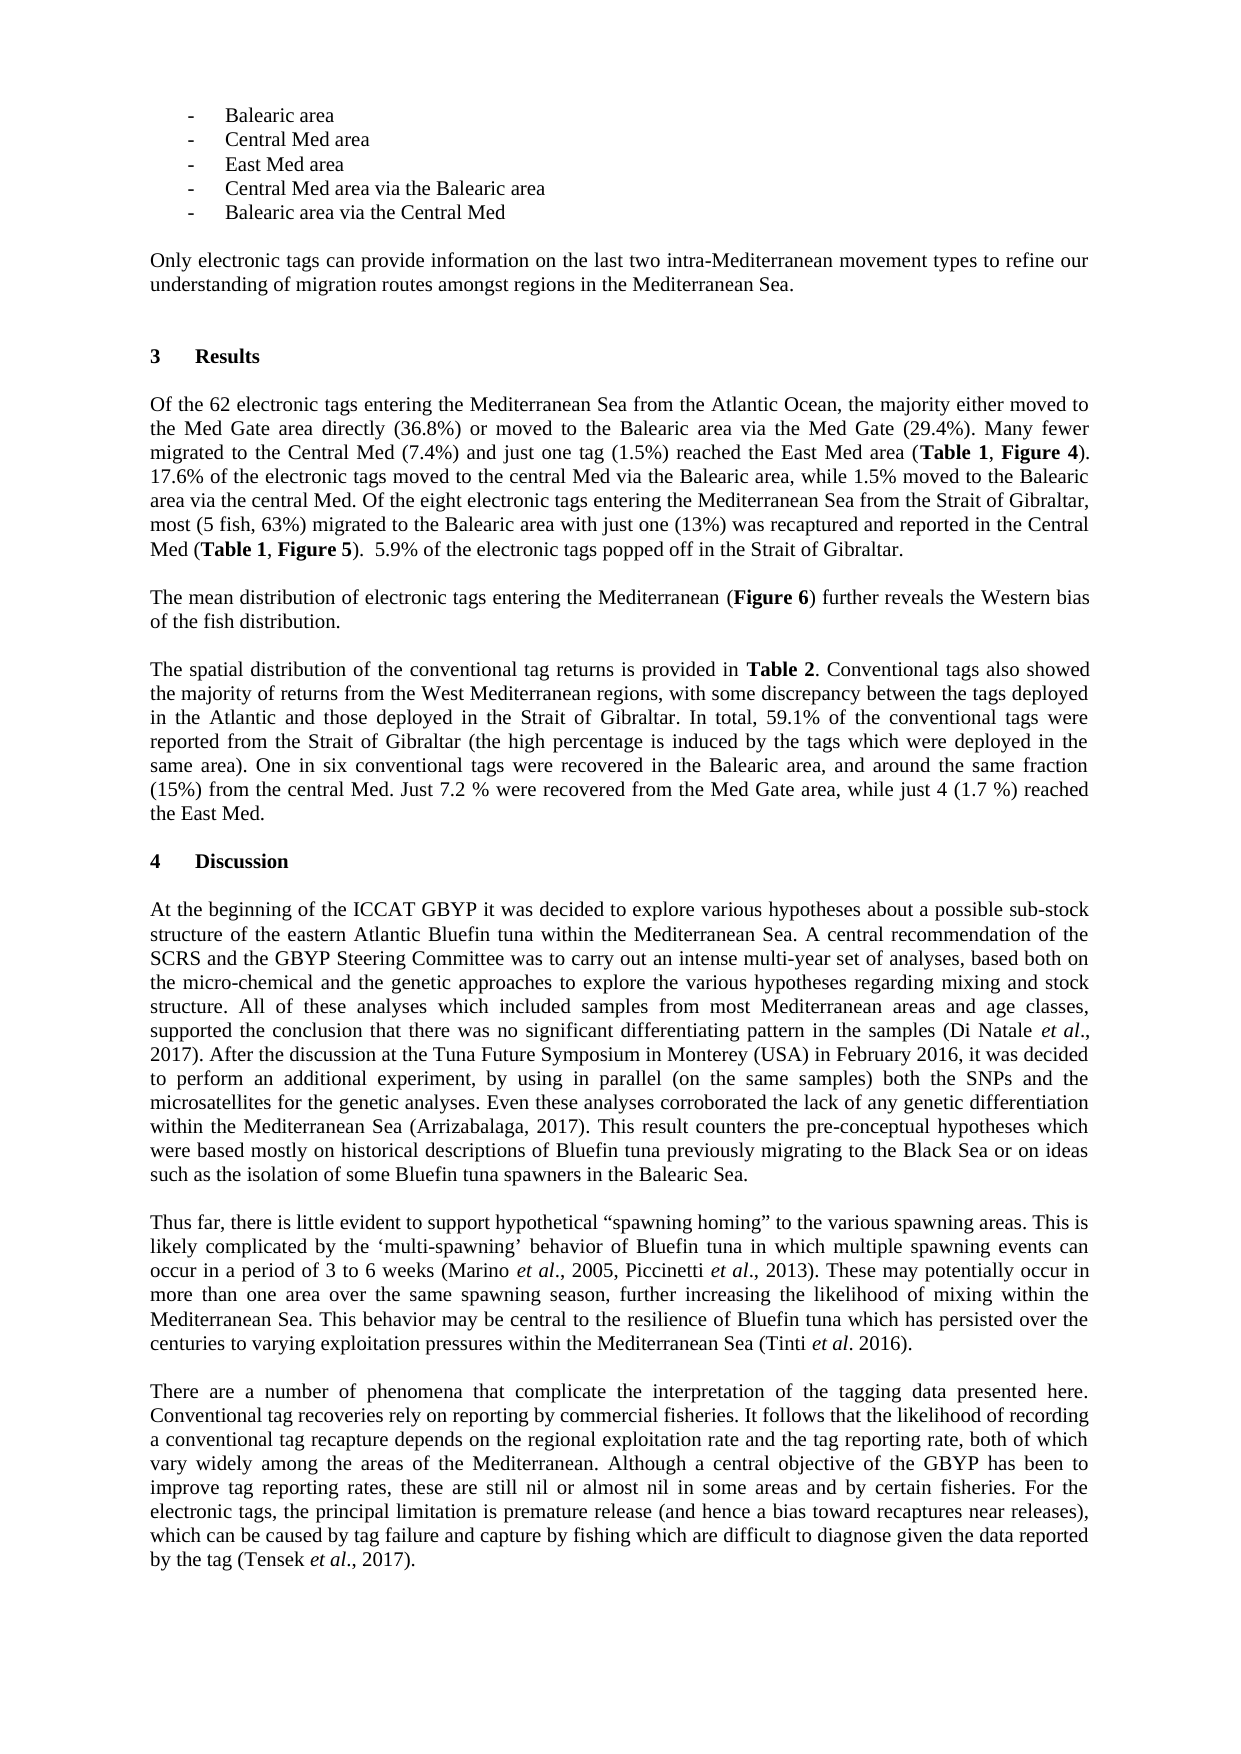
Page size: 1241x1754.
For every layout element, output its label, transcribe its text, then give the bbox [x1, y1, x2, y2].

text The spatial distribution of the conventional tag returns is provided in Table 2. Conventional tags also showed the majority of returns from the West Mediterranean regions, with some discrepancy between the tags deployed in the Atlantic and those deployed in the Strait of Gibraltar. In total, 59.1% of the conventional tags were reported from the Strait of Gibraltar (the high percentage is induced by the tags which were deployed in the same area). One in six conventional tags were recovered in the Balearic area, and around the same fraction (15%) from the central Med. Just 7.2 % were recovered from the Med Gate area, while just 4 (1.7 %) reached the East Med. [150, 657, 1090, 825]
text At the beginning of the ICCAT GBYP it was decided to explore various hypotheses about a possible sub-stock structure of the eastern Atlantic Bluefin tuna within the Mediterranean Sea. A central recommendation of the SCRS and the GBYP Steering Committee was to carry out an intense multi-year set of analyses, based both on the micro-chemical and the genetic approaches to explore the various hypotheses regarding mixing and stock structure. All of these analyses which included samples from most Mediterranean areas and age classes, supported the conclusion that there was no significant differentiating pattern in the samples (Di Natale et al., 2017). After the discussion at the Tuna Future Symposium in Monterey (USA) in February 2016, it was decided to perform an additional experiment, by using in parallel (on the same samples) both the SNPs and the microsatellites for the genetic analyses. Even these analyses corroborated the lack of any genetic differentiation within the Mediterranean Sea (Arrizabalaga, 2017). This result counters the pre-conceptual hypotheses which were based mostly on historical descriptions of Bluefin tuna previously migrating to the Black Sea or on ideas such as the isolation of some Bluefin tuna spawners in the Balearic Sea. [150, 897, 1090, 1186]
list Central Med area [187, 127, 1090, 151]
list Balearic area via the Central Med [187, 199, 1090, 224]
text There are a number of phenomena that complicate the interpretation of the tagging data presented here. Conventional tag recoveries rely on reporting by commercial fisheries. It follows that the likelihood of recording a conventional tag recapture depends on the regional exploitation rate and the tag reporting rate, both of which vary widely among the areas of the Mediterranean. Although a central objective of the GBYP has been to improve tag reporting rates, these are still nil or almost nil in some areas and by certain fisheries. For the electronic tags, the principal limitation is premature release (and hence a bias toward recaptures near releases), which can be caused by tag failure and capture by fishing which are difficult to diagnose given the data reported by the tag (Tensek et al., 2017). [150, 1379, 1090, 1571]
text Of the 62 electronic tags entering the Mediterranean Sea from the Atlantic Ocean, the majority either moved to the Med Gate area directly (36.8%) or moved to the Balearic area via the Med Gate (29.4%). Many fewer migrated to the Central Med (7.4%) and just one tag (1.5%) reached the East Med area (Table 1, Figure 4). 17.6% of the electronic tags moved to the central Med via the Balearic area, while 1.5% moved to the Balearic area via the central Med. Of the eight electronic tags entering the Mediterranean Sea from the Strait of Gibraltar, most (5 fish, 63%) migrated to the Balearic area with just one (13%) was recaptured and reported in the Central Med (Table 1, Figure 5). 5.9% of the electronic tags popped off in the Strait of Gibraltar. [150, 392, 1090, 561]
subtitle Discussion [150, 849, 1090, 873]
text Thus far, there is little evident to support hypothetical “spawning homing” to the various spawning areas. This is likely complicated by the ‘multi-spawning’ behavior of Bluefin tuna in which multiple spawning events can occur in a period of 3 to 6 weeks (Marino et al., 2005, Piccinetti et al., 2013). These may potentially occur in more than one area over the same spawning season, further increasing the likelihood of mixing within the Mediterranean Sea. This behavior may be central to the resilience of Bluefin tuna which has persisted over the centuries to varying exploitation pressures within the Mediterranean Sea (Tinti et al. 2016). [150, 1210, 1090, 1354]
subtitle Results [150, 344, 1090, 368]
list East Med area [187, 151, 1090, 176]
list Central Med area via the Balearic area [187, 176, 1090, 199]
text Only electronic tags can provide information on the last two intra-Mediterranean movement types to refine our understanding of migration routes amongst regions in the Mediterranean Sea. [150, 248, 1090, 296]
list Balearic area [187, 103, 1090, 127]
text The mean distribution of electronic tags entering the Mediterranean (Figure 6) further reveals the Western bias of the fish distribution. [150, 584, 1090, 633]
